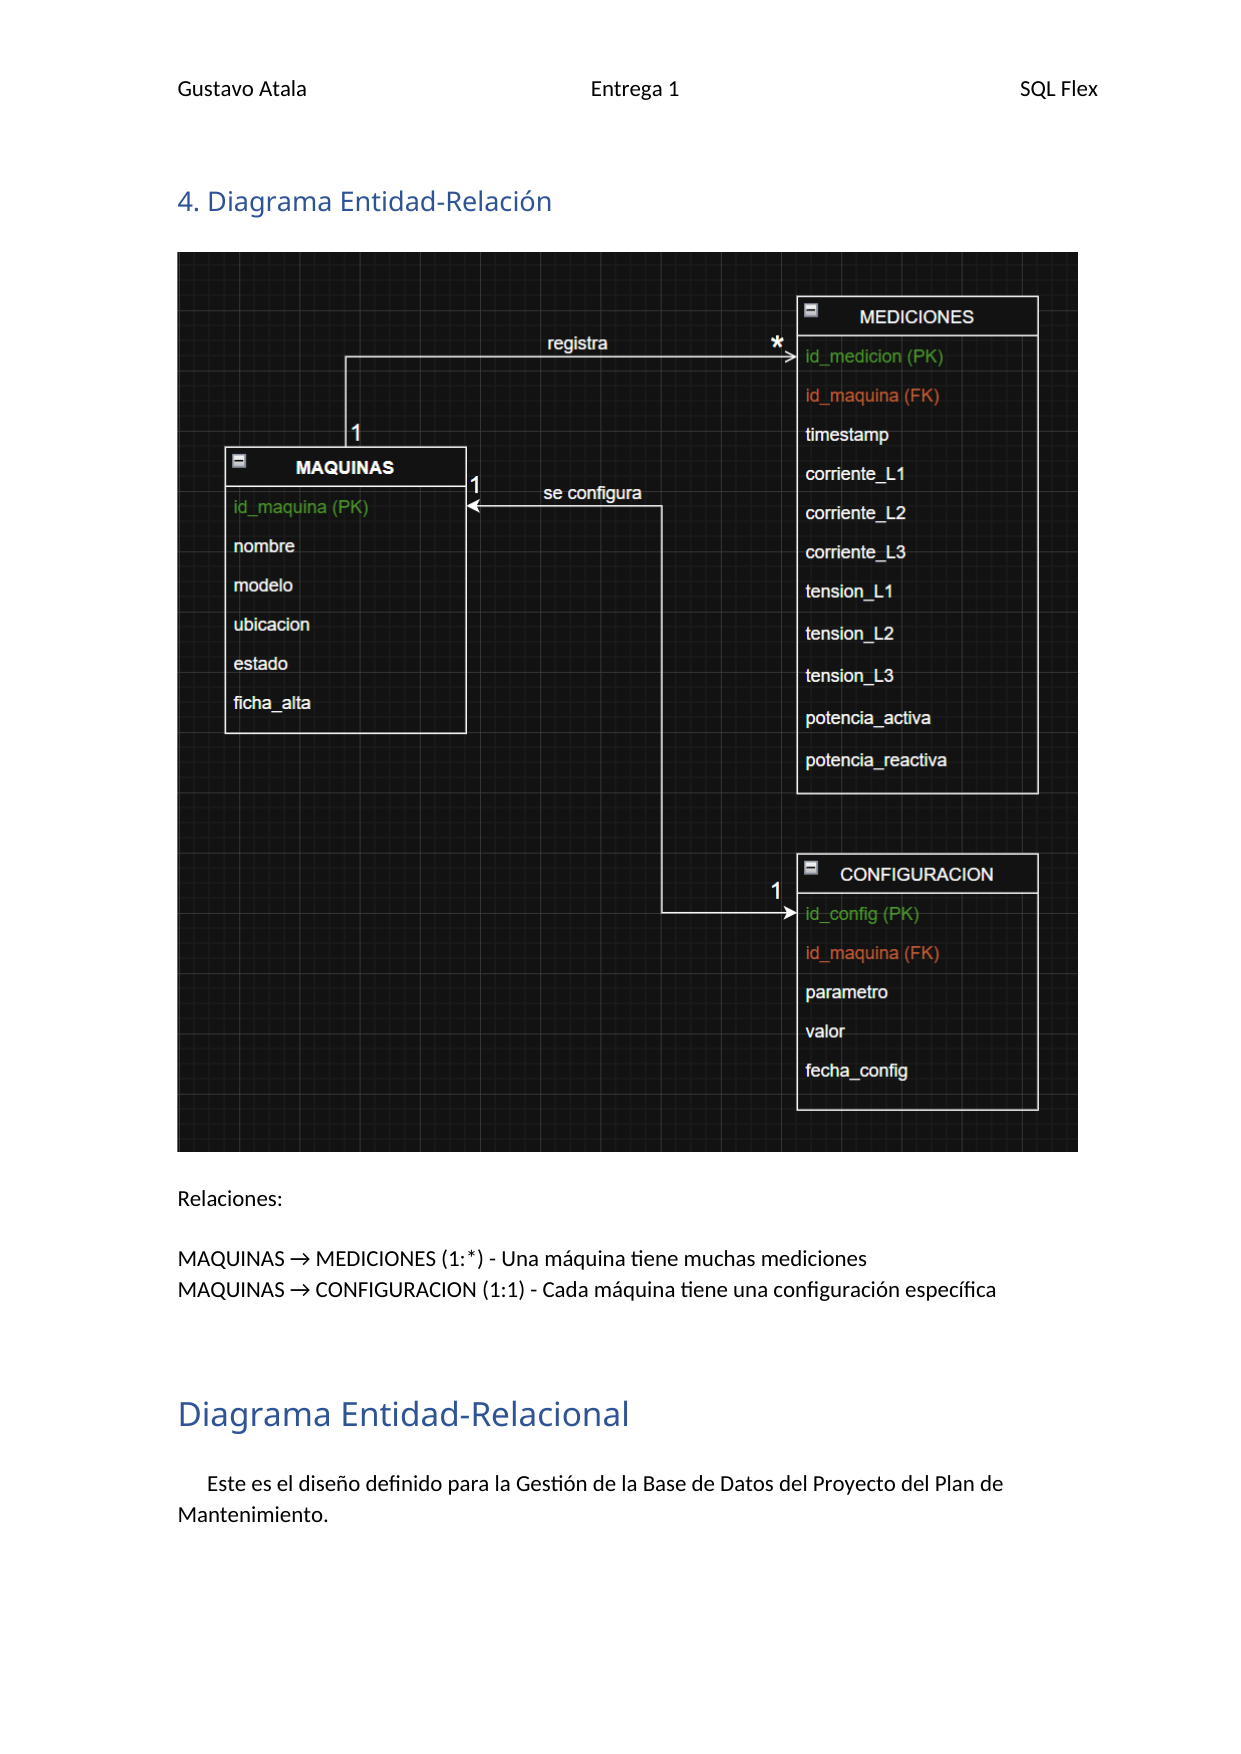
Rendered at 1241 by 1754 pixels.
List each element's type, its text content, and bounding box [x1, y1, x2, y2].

text Relaciones: [177, 1184, 1078, 1212]
text MAQUINAS → MEDICIONES (1:*) - Una máquina tiene muchas mediciones [177, 1244, 1078, 1272]
subtitle Diagrama Entidad-Relacional [177, 1390, 1078, 1436]
subtitle 4. Diagrama Entidad-Relación [177, 182, 1078, 219]
text Este es el diseño definido para la Gestión de la Base de Datos del Proyecto del Plan de Mantenimiento. [177, 1469, 1078, 1528]
text MAQUINAS → CONFIGURACION (1:1) - Cada máquina tiene una configuración específica [177, 1275, 1078, 1303]
picture [177, 252, 1078, 1152]
